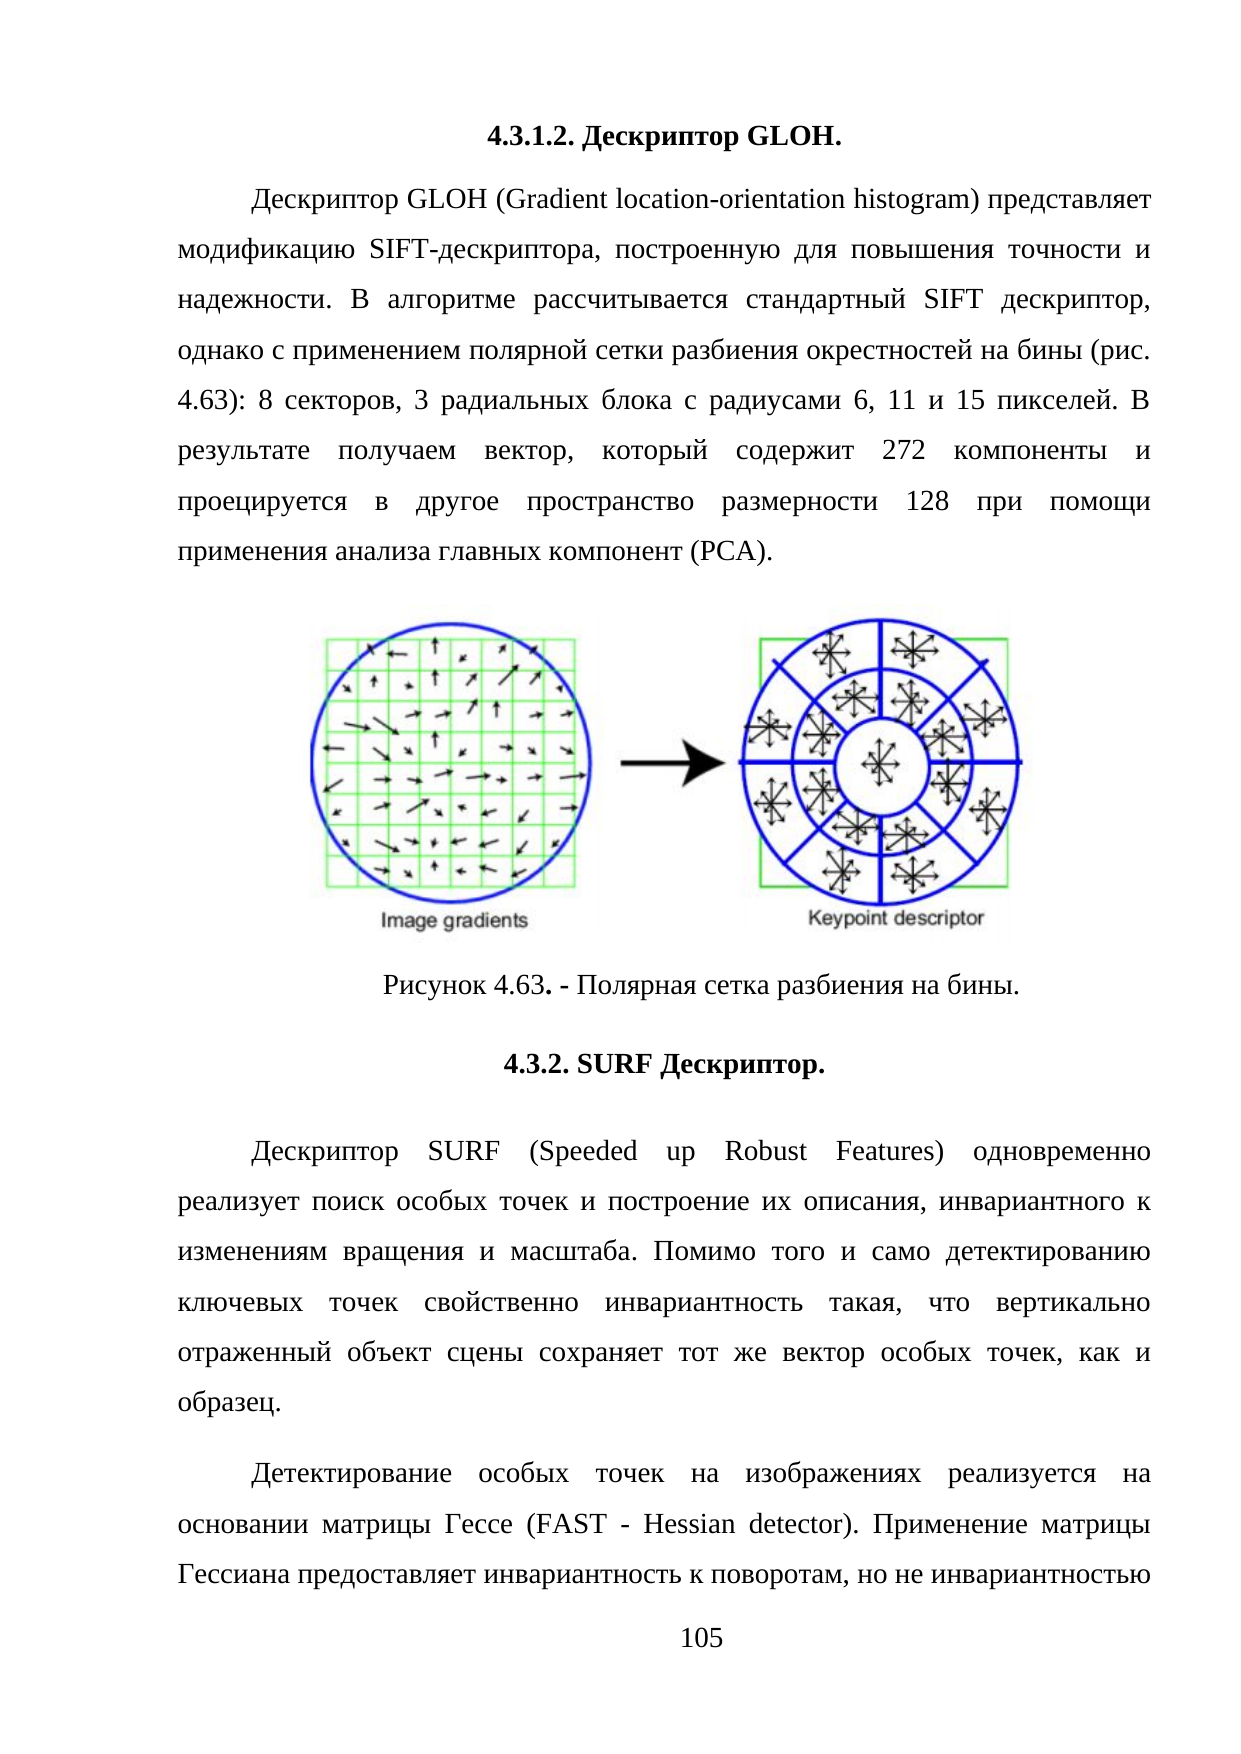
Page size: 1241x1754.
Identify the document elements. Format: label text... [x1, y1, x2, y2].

text Рисунок 4.63. - Полярная сетка разбиения на бины. [177, 967, 1152, 1001]
text Дескриптор GLOH (Gradient location-orientation histogram) представляет модификацию SIFT-дескриптора, построенную для повышения точности и надежности. В алгоритме рассчитывается стандартный SIFT дескриптор, однако с применением полярной сетки разбиения окрестностей на бины (рис. 4.63): 8 секторов, 3 радиальных блока с радиусами 6, 11 и 15 пикселей. В результате получаем вектор, который содержит 272 компоненты и проецируется в другое пространство размерности 128 при помощи применения анализа главных компонент (PCA). [177, 181, 1152, 567]
subtitle 4.3.1.2. Дескриптор GLOH. [177, 118, 1152, 152]
subtitle 4.3.2. SURF Дескриптор. [177, 1047, 1152, 1080]
text Дескриптор SURF (Speeded up Robust Features) одновременно реализует поиск особых точек и построение их описания, инвариантного к изменениям вращения и масштаба. Помимо того и само детектированию ключевых точек свойственно инвариантность такая, что вертикально отраженный объект сцены сохраняет тот же вектор особых точек, как и образец. [177, 1133, 1152, 1418]
picture [288, 604, 1041, 947]
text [177, 1455, 1152, 1589]
